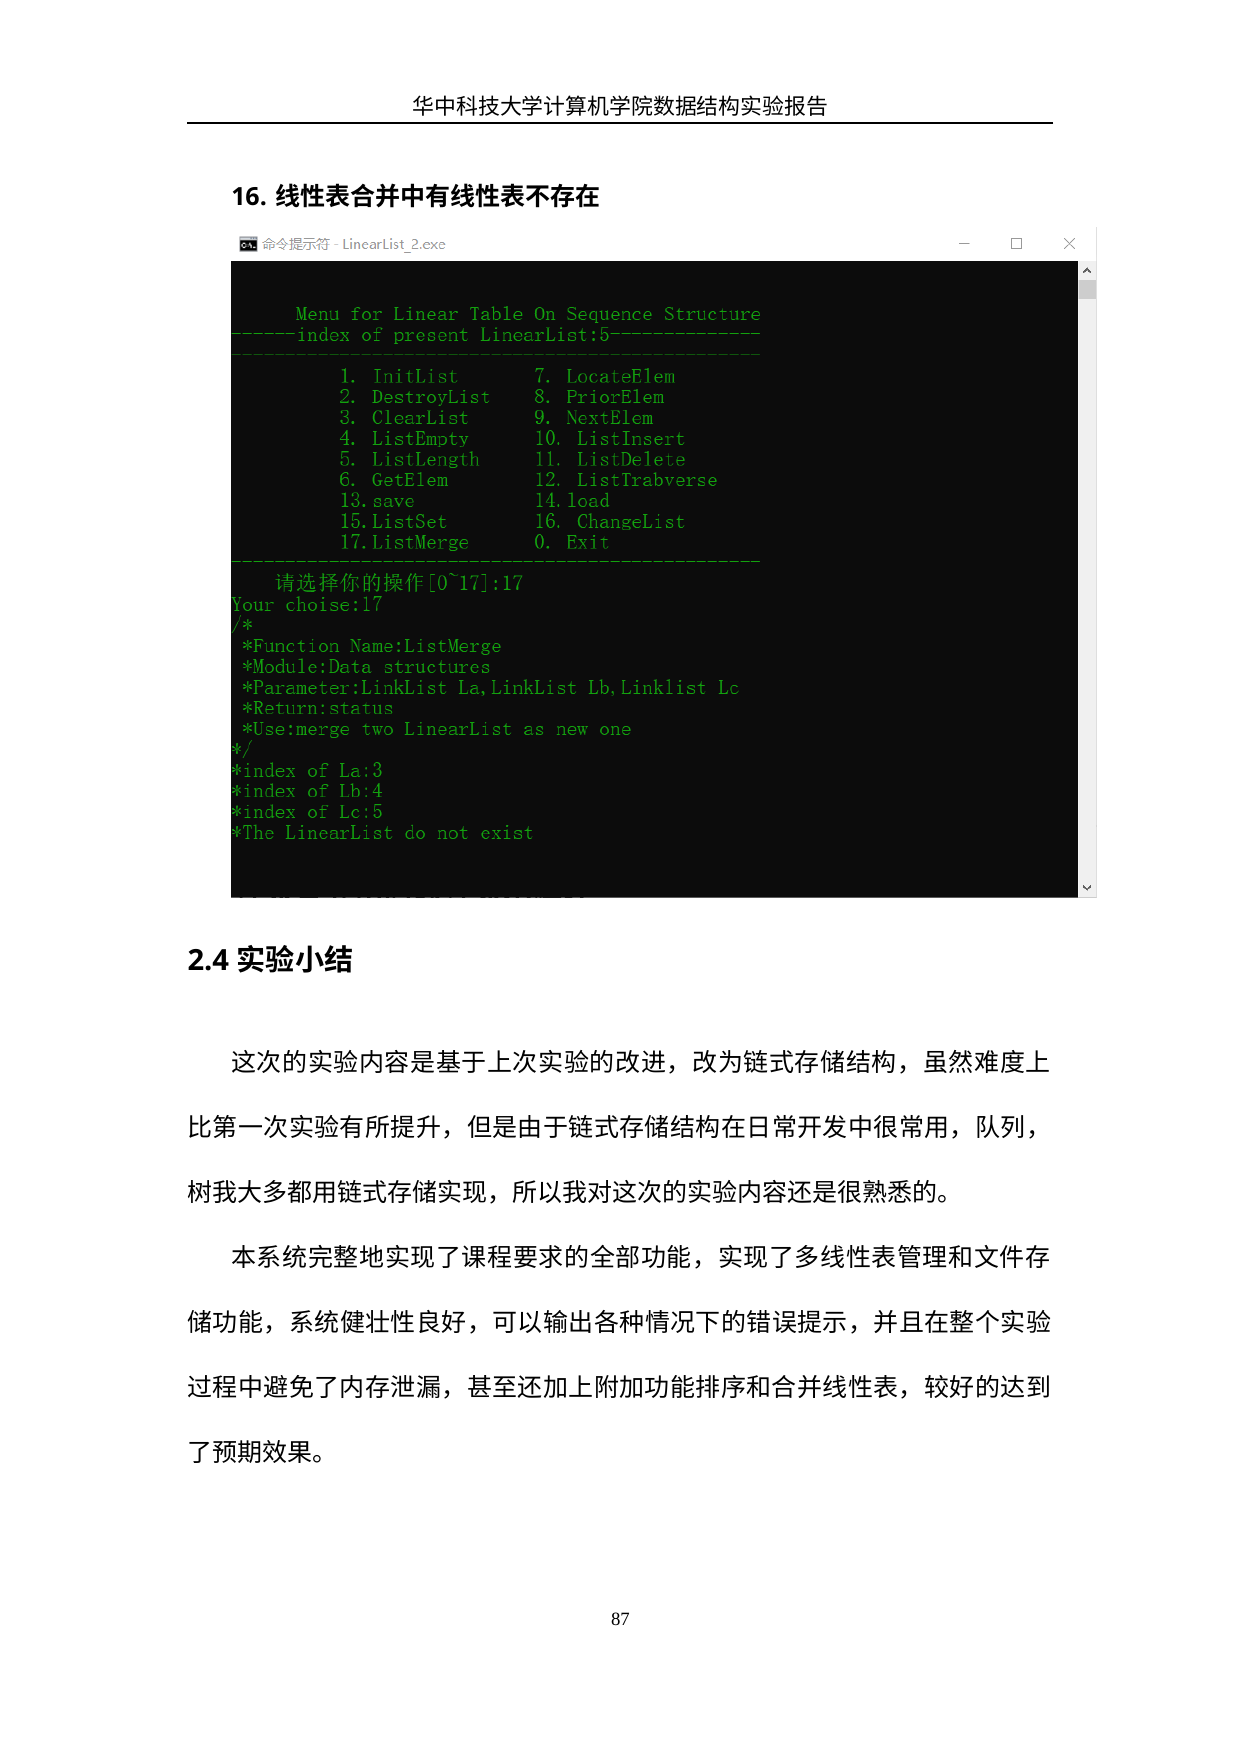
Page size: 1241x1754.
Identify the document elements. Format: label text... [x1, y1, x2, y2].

subtitle 实验小结 [187, 926, 1053, 991]
list 这次的实验内容是基于上次实验的改进，改为链式存储结构，虽然难度上比第一次实验有所提升，但是由于链式存储结构在日常开发中很常用，队列，树我大多都用链式存储实现，所以我对这次的实验内容还是很熟悉的。 [187, 1028, 1053, 1223]
list 本系统完整地实现了课程要求的全部功能，实现了多线性表管理和文件存储功能，系统健壮性良好，可以输出各种情况下的错误提示，并且在整个实验过程中避免了内存泄漏，甚至还加上附加功能排序和合并线性表，较好的达到了预期效果。 [187, 1223, 1053, 1483]
picture [231, 227, 1097, 898]
list 线性表合并中有线性表不存在 [187, 162, 1053, 227]
